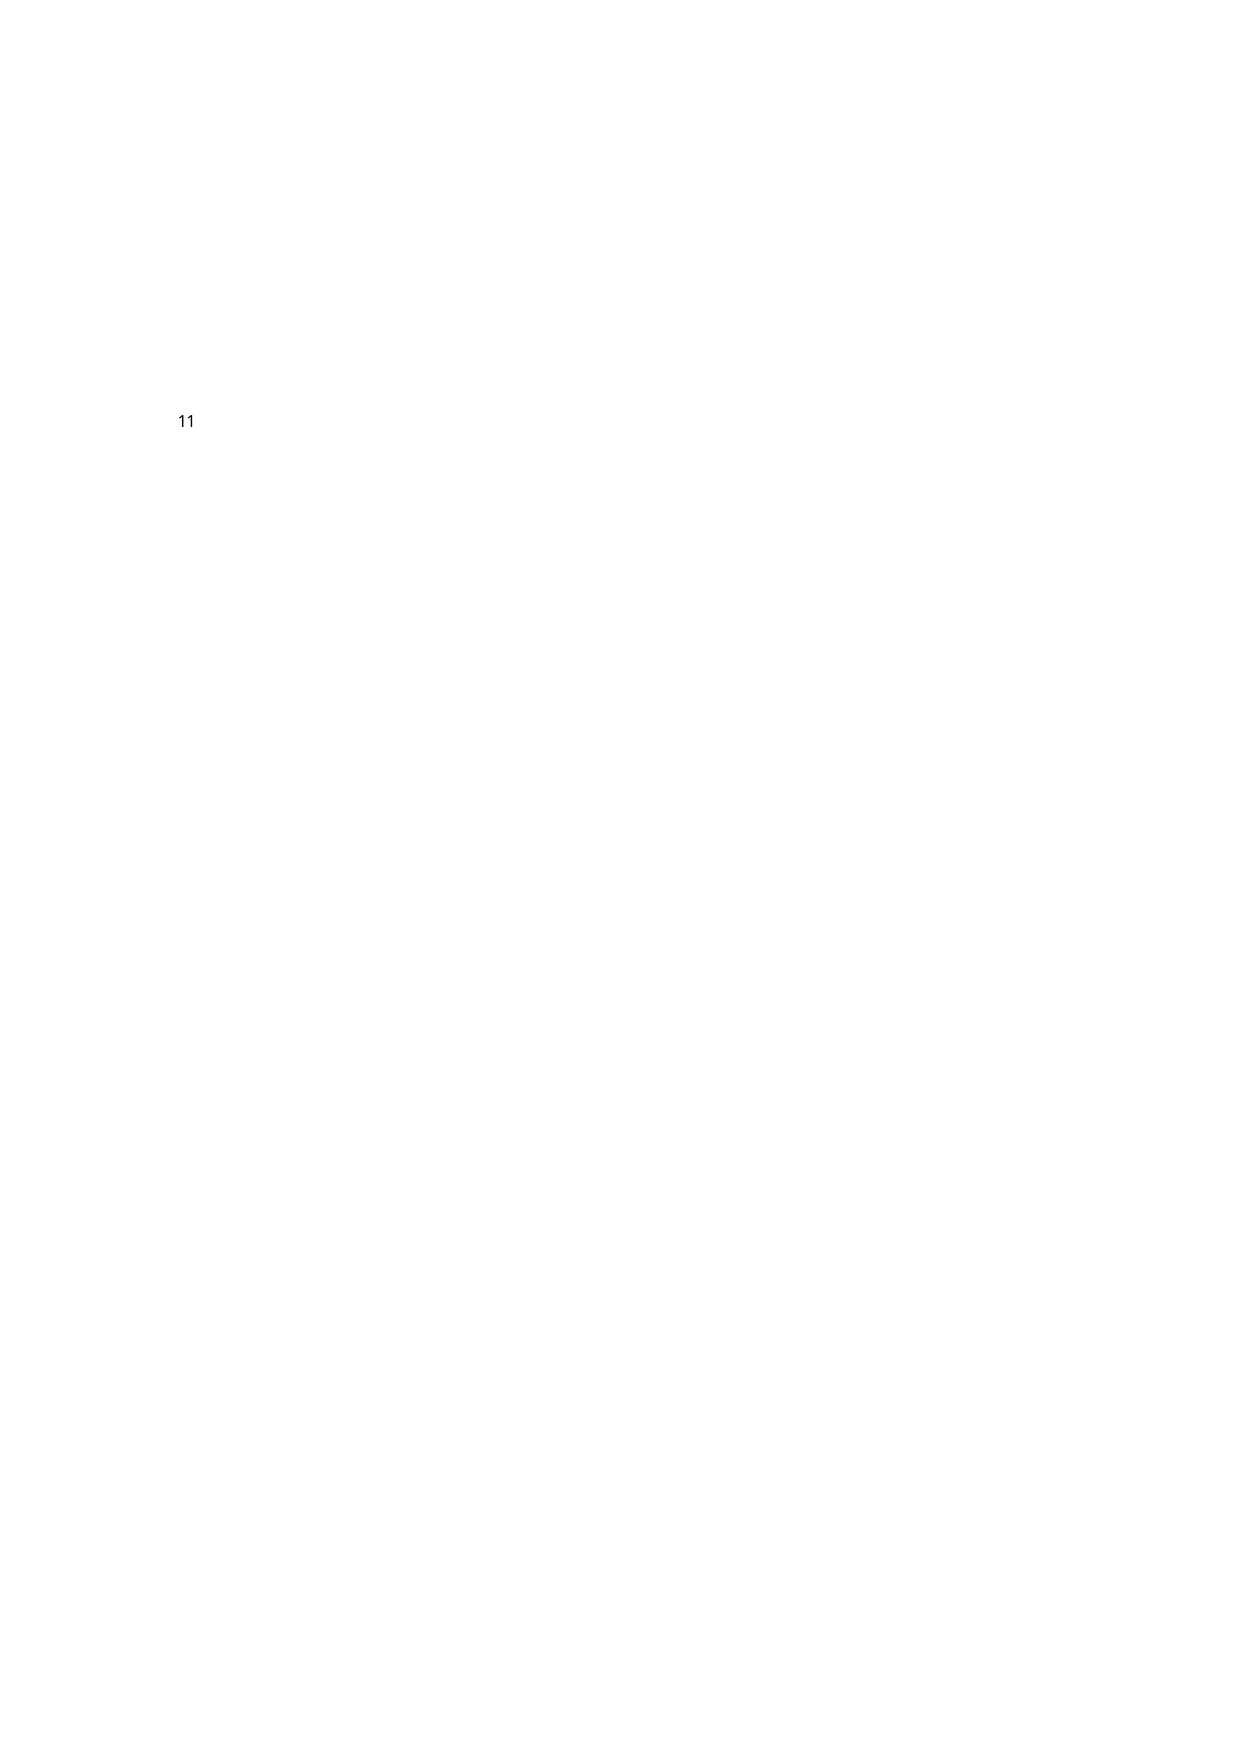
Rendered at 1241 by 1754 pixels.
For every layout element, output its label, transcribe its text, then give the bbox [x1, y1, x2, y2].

text 11 [177, 409, 1166, 432]
